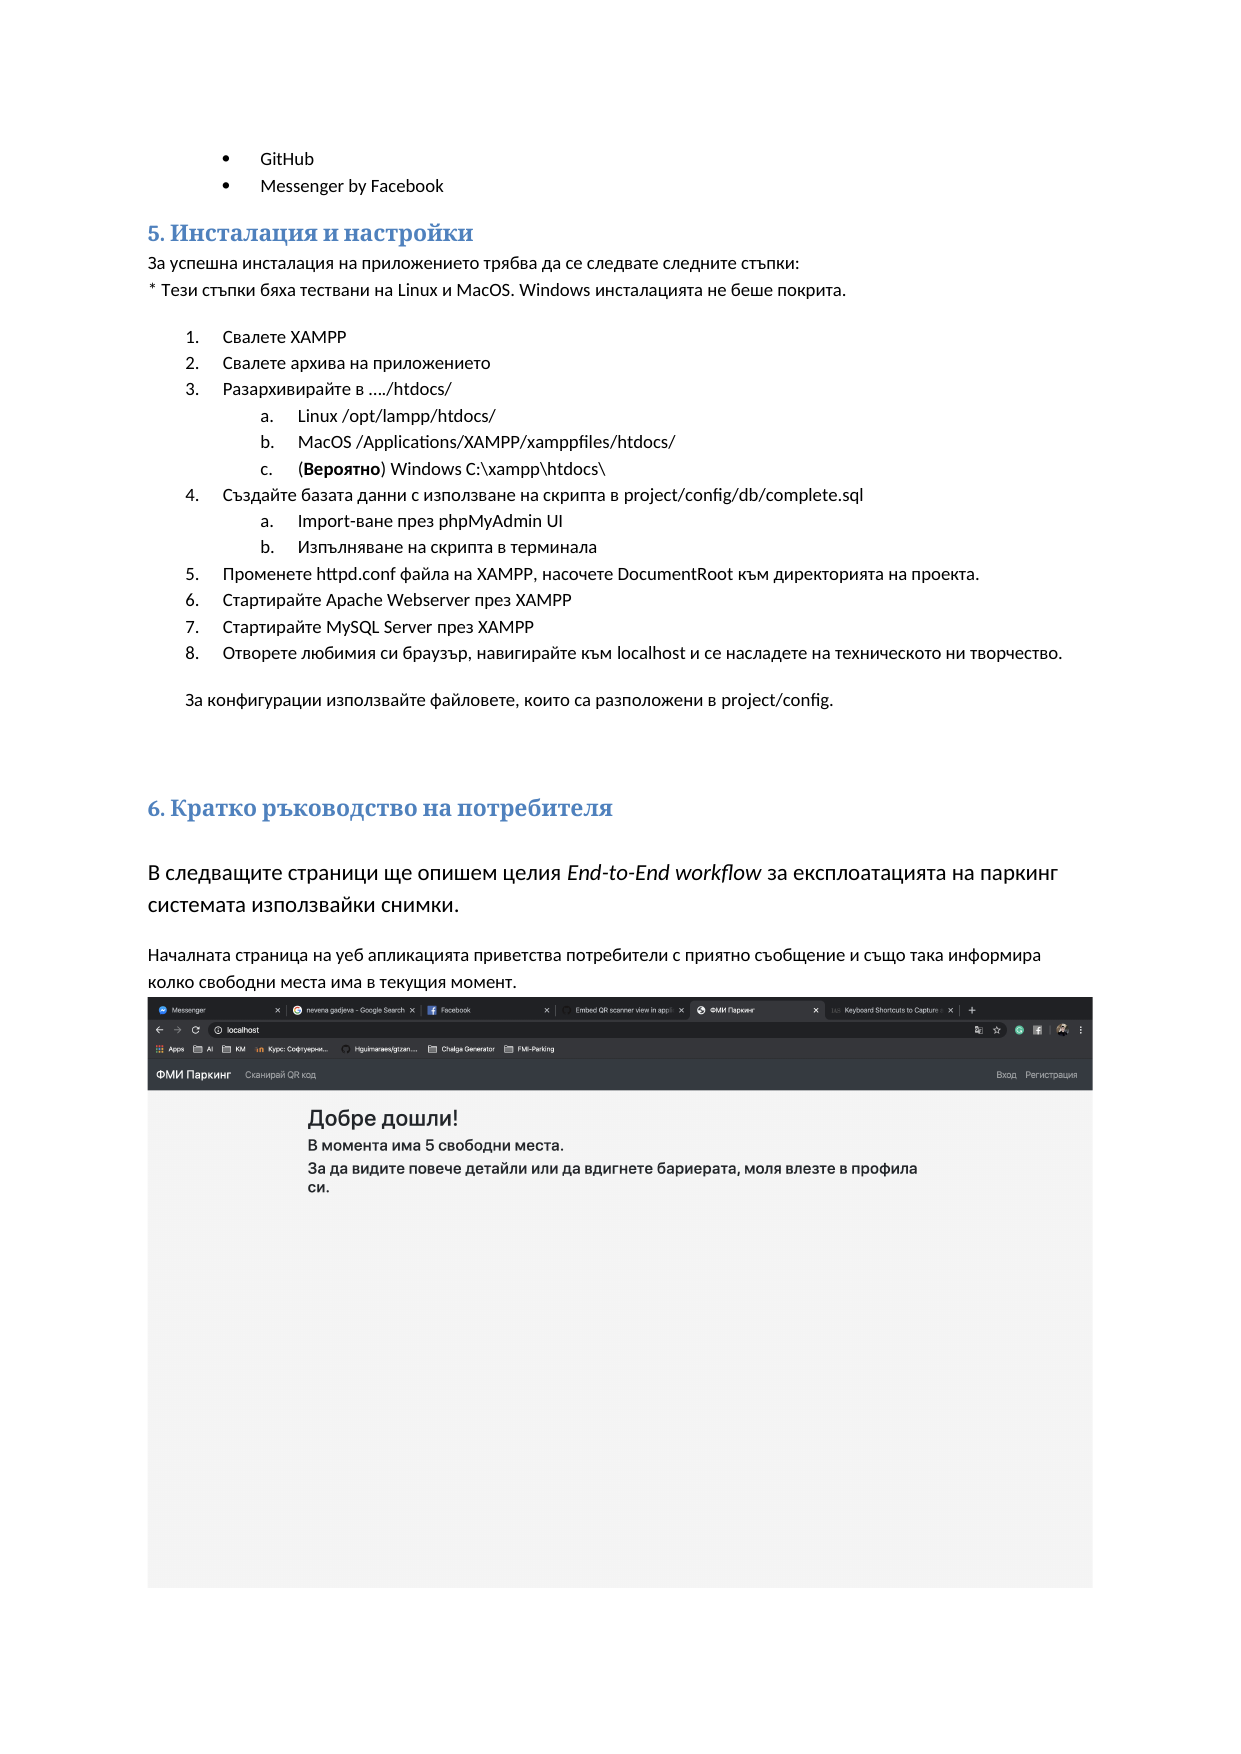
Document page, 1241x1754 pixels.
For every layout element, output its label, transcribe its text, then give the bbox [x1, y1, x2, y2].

list Import-ване през phpMyAdmin UI [260, 509, 1093, 532]
list MacOS /Applications/XAMPP/xamppfiles/htdocs/ [260, 430, 1093, 453]
list Разархивирайте в …./htdocs/ [185, 378, 1093, 401]
subtitle 5. Инсталация и настройки [148, 221, 1093, 247]
list Свалете XAMPP [185, 325, 1093, 348]
subtitle 6. Кратко ръководство на потребителя [148, 736, 1093, 822]
list (Вероятно) Windows C:\xampp\htdocs\ [260, 457, 1093, 479]
text Началната страница на уеб апликацията приветства потребители с приятно съобщение и също така информира колко свободни места има в текущия момент. [148, 943, 1093, 997]
list Стартирайте MySQL Server през XAMPP [185, 615, 1093, 638]
text За конфигурации използвайте файловете, които са разположени в project/config. [185, 688, 1093, 711]
list Свалете архива на приложението [185, 351, 1093, 374]
list Отворете любимия си браузър, навигирайте към localhost и се насладете на техническото ни творчество. [185, 641, 1093, 664]
list Стартирайте Apache Webserver през XAMPP [185, 588, 1093, 611]
list GitHub [223, 148, 1093, 171]
list Променете httpd.conf файла на XAMPP, насочете DocumentRoot към директорията на проекта. [185, 562, 1093, 585]
list Linux /opt/lampp/htdocs/ [260, 404, 1093, 427]
text В следващите страници ще опишем целия End-to-End workflow за експлоатацията на паркинг системата използвайки снимки. [148, 826, 1093, 918]
picture [147, 997, 1093, 1588]
list Messenger by Facebook [223, 174, 1093, 197]
text За успешна инсталация на приложението трябва да се следвате следните стъпки: * Тези стъпки бяха тествани на Linux и MacOS. Windows инсталацията не беше покрита. [148, 251, 1093, 301]
list Изпълняване на скрипта в терминала [260, 536, 1093, 559]
list Създайте базата данни с използване на скрипта в project/config/db/complete.sql [185, 483, 1093, 506]
